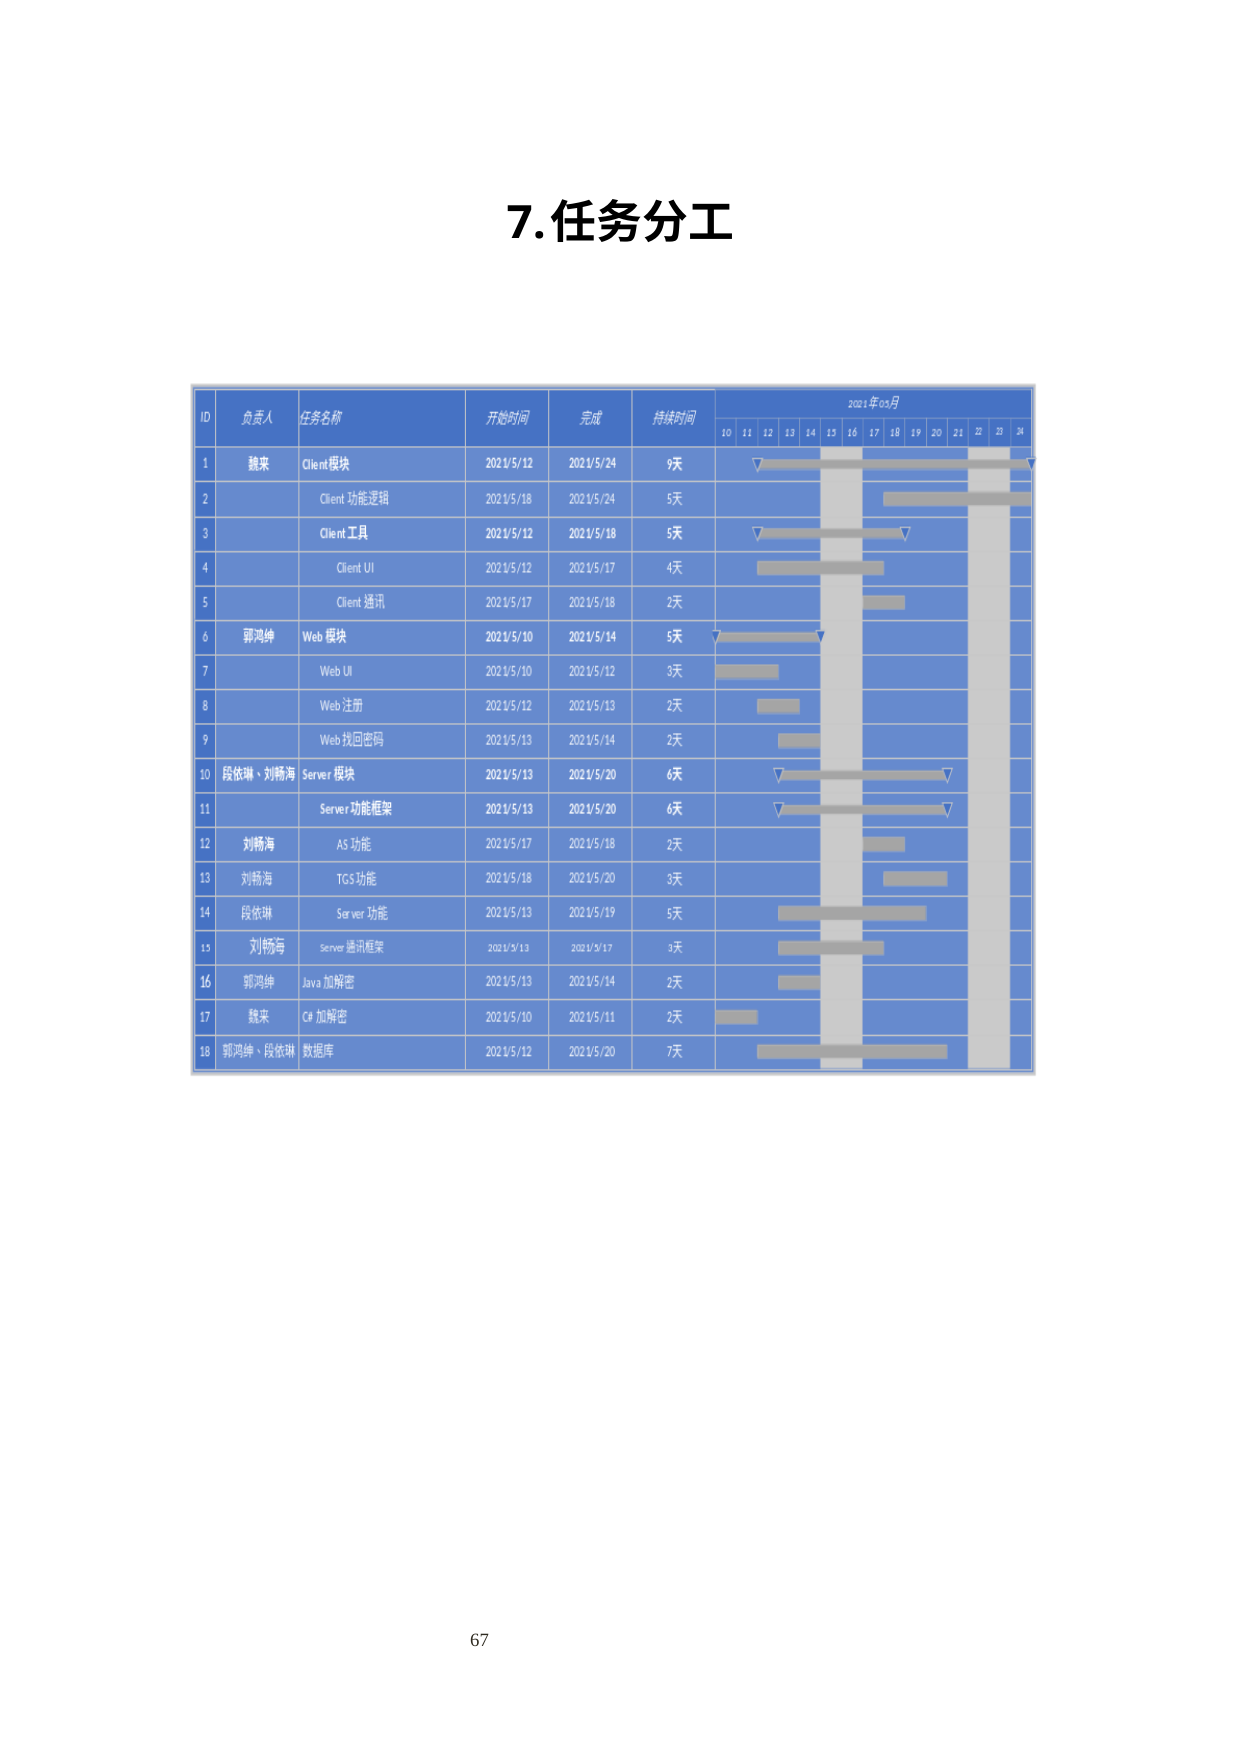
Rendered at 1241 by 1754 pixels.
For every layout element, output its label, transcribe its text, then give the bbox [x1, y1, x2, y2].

subtitle 任务分工 [187, 185, 1053, 252]
